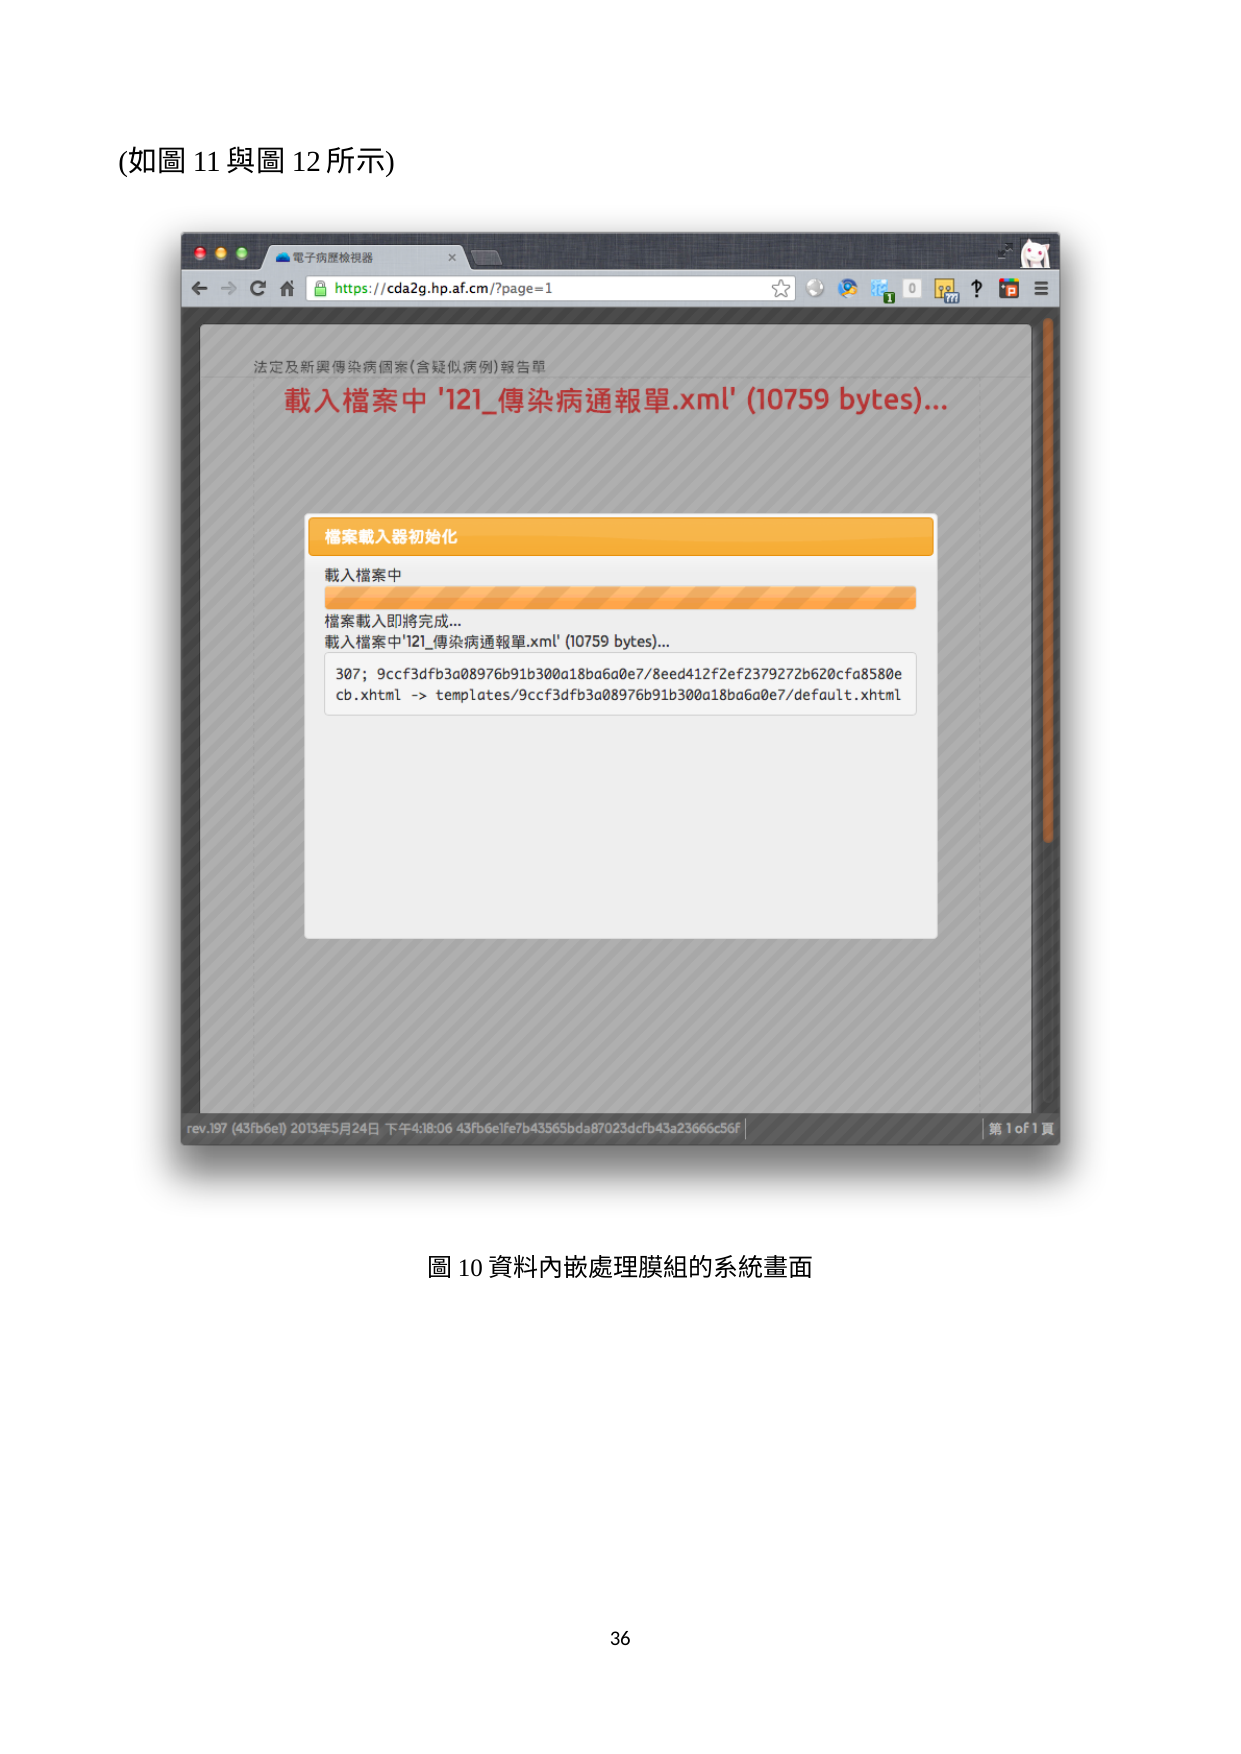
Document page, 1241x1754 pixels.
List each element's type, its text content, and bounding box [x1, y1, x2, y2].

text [118, 122, 1122, 197]
text 圖 10 資料內嵌處理膜組的系統畫面 [1, 1247, 1239, 1284]
picture [122, 196, 1119, 1227]
